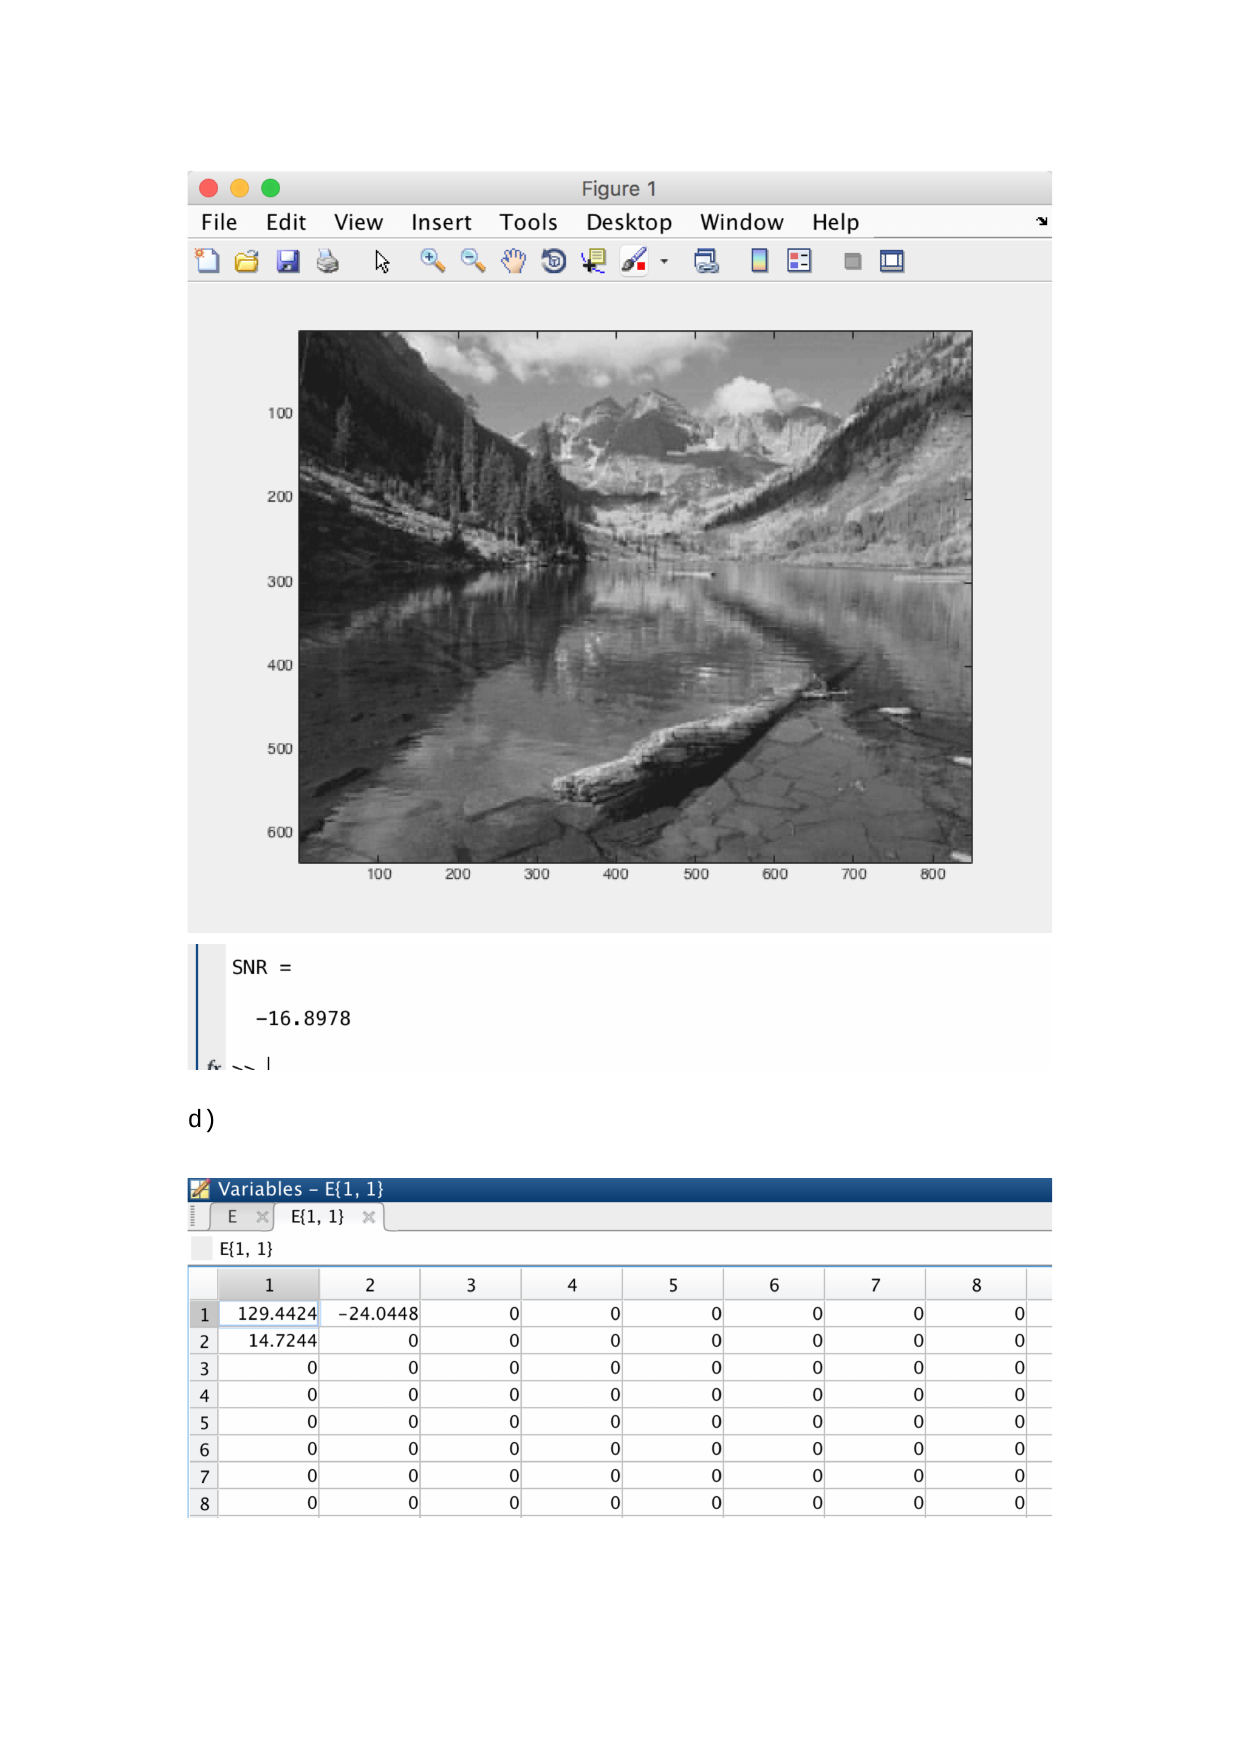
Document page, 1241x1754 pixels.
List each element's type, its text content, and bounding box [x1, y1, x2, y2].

picture [187, 171, 1053, 933]
picture [187, 1178, 1053, 1518]
text d) [187, 1104, 1053, 1137]
picture [187, 944, 1053, 1070]
